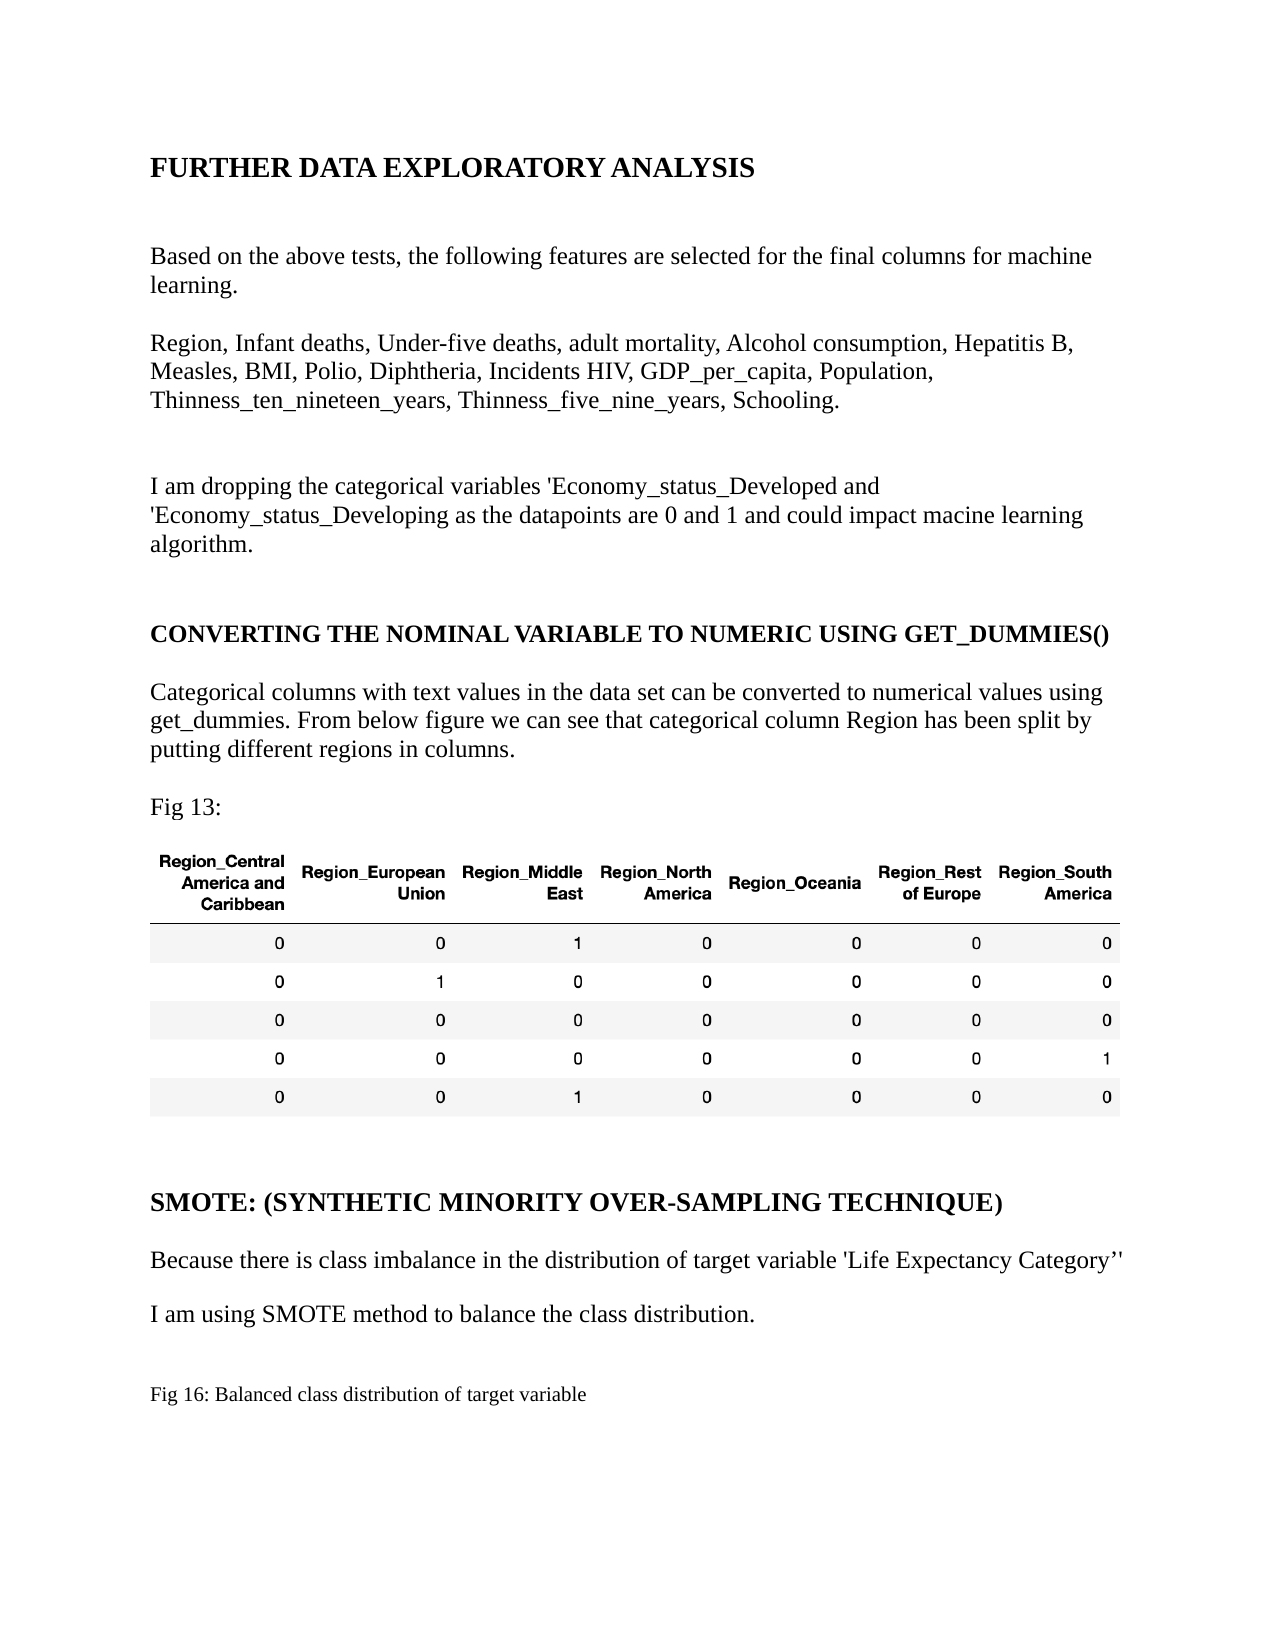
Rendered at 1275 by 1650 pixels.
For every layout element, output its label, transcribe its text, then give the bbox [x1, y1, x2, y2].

text I am using SMOTE method to balance the class distribution. [150, 1299, 1125, 1328]
text Categorical columns with text values in the data set can be converted to numerical values using get_dummies. From below figure we can see that categorical column Region has been split by putting different regions in columns. [150, 677, 1125, 763]
text Based on the above tests, the following features are selected for the final columns for machine learning. [238, 241, 1125, 299]
text I am dropping the categorical variables 'Economy_status_Developed and 'Economy_status_Developing as the datapoints are 0 and 1 and could impact macine learning algorithm. [253, 471, 1125, 558]
text Fig 13: [150, 792, 1125, 820]
subtitle FURTHER DATA EXPLORATORY ANALYSIS [150, 150, 1125, 183]
subtitle CONVERTING THE NOMINAL VARIABLE TO NUMERIC USING GET_DUMMIES() [150, 619, 1125, 648]
picture [150, 820, 1125, 1119]
text Region, Infant deaths, Under-five deaths, adult mortality, Alcohol consumption, Hepatitis B, Measles, BMI, Polio, Diphtheria, Incidents HIV, GDP_per_capita, Population, Thinness_ten_nineteen_years, Thinness_five_nine_years, Schooling. [150, 328, 1125, 414]
subtitle SMOTE: (SYNTHETIC MINORITY OVER-SAMPLING TECHNIQUE) [150, 1186, 1125, 1217]
text Fig 16: Balanced class distribution of target variable [150, 1382, 1125, 1406]
text Because there is class imbalance in the distribution of target variable 'Life Expectancy Category’' [150, 1246, 1125, 1274]
